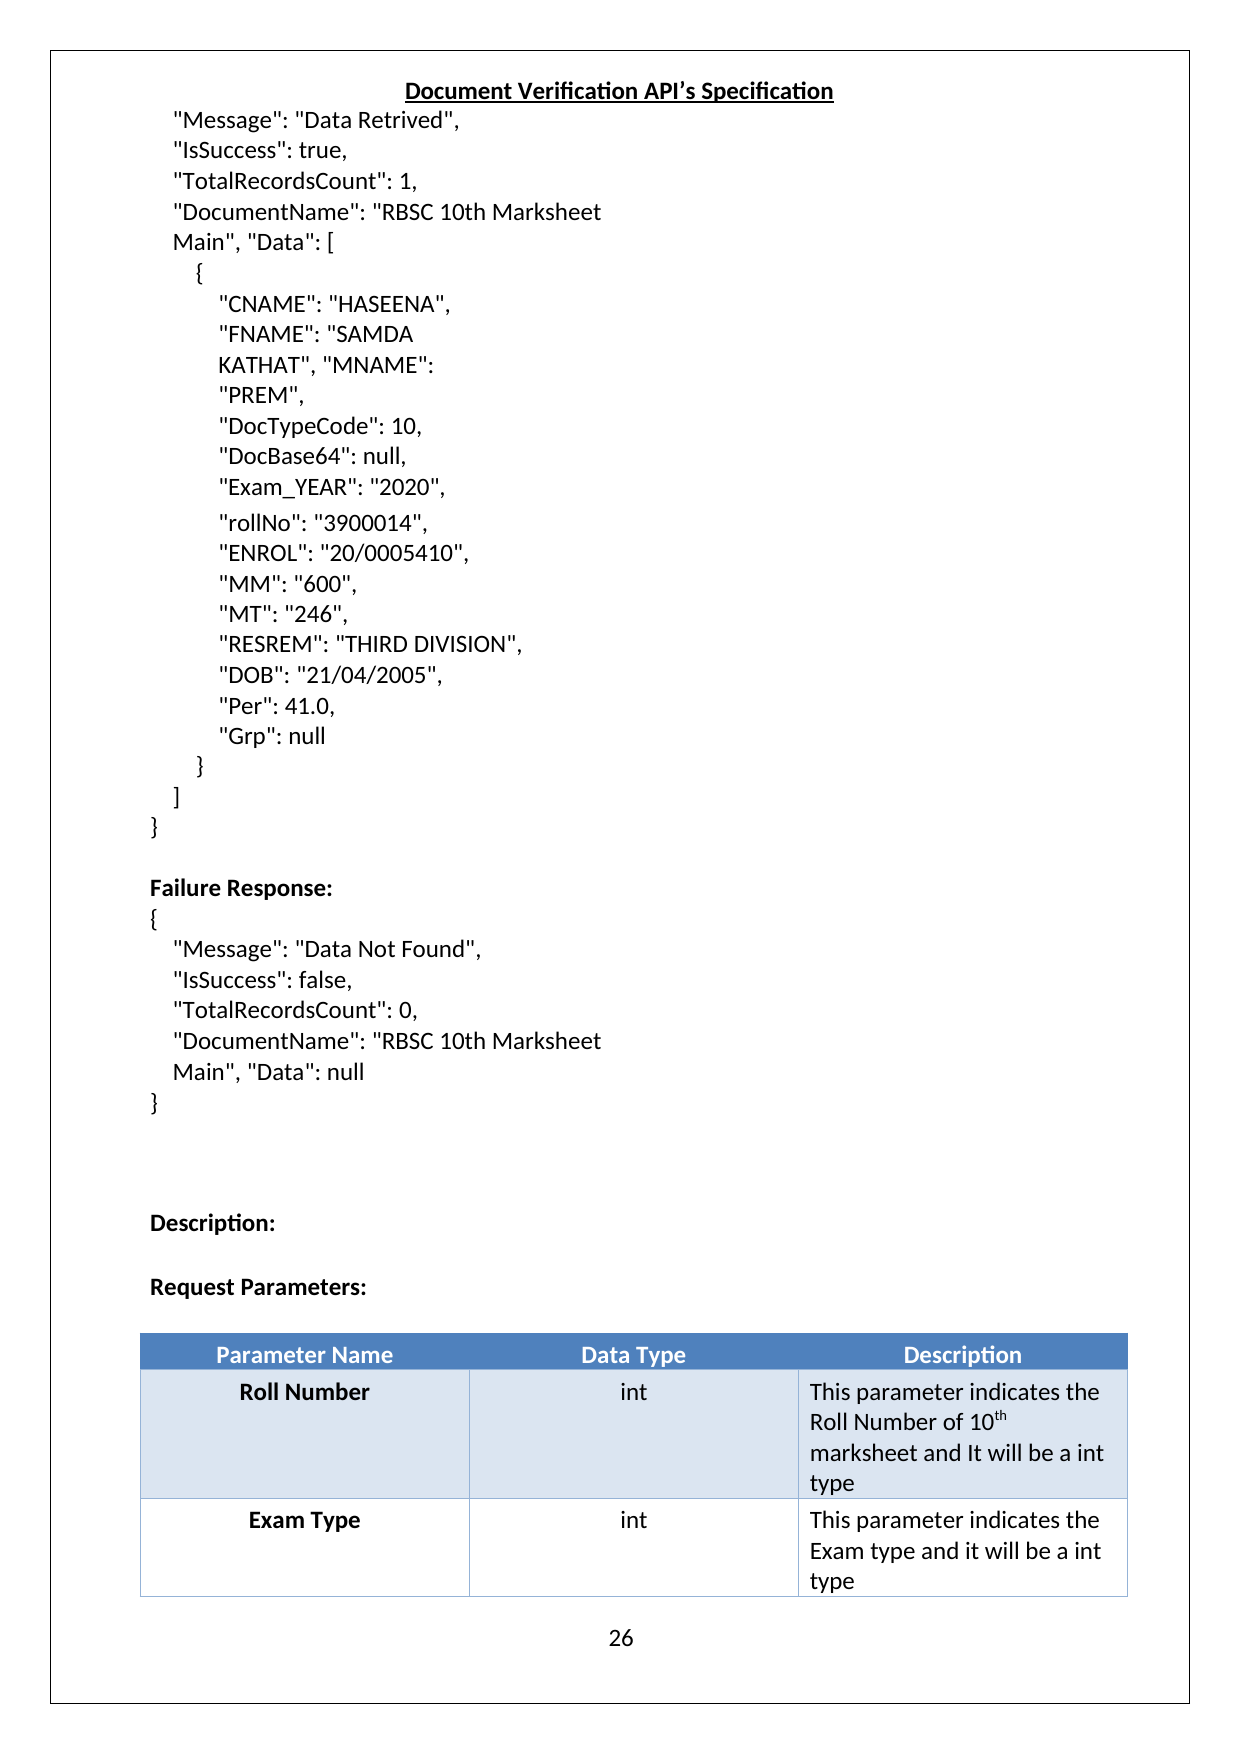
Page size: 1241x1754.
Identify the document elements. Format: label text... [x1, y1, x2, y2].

text "DocTypeCode": 10, "DocBase64": null, "Exam_YEAR": "2020", [218, 410, 538, 501]
text "Message": "Data Not Found", "IsSuccess": false, "TotalRecordsCount": 0, [172, 933, 482, 1025]
text { [196, 257, 1121, 288]
text ] [172, 781, 1121, 811]
table_cell This parameter indicates the Exam type and it will be a int type [799, 1499, 1127, 1596]
subtitle Failure Response: [150, 872, 1121, 903]
subtitle Description: [150, 1207, 1121, 1238]
text "DocumentName": "RBSC 10th Marksheet Main", "Data": [ [172, 196, 675, 257]
subtitle Request Parameters: [150, 1271, 1121, 1302]
table_header Description [799, 1334, 1127, 1369]
table_cell Roll Number [141, 1370, 469, 1498]
table_cell int [470, 1499, 798, 1596]
text } [150, 1087, 1121, 1118]
table_header Data Type [470, 1334, 798, 1369]
text "Per": 41.0, [218, 690, 1121, 720]
text { [150, 903, 1121, 933]
text "Message": "Data Retrived", "IsSuccess": true, "TotalRecordsCount": 1, [172, 104, 461, 196]
table_cell This parameter indicates the Roll Number of 10th marksheet and It will be a int type [799, 1370, 1127, 1498]
table_cell int [470, 1370, 798, 1498]
text "CNAME": "HASEENA", "FNAME": "SAMDA KATHAT", "MNAME": "PREM", [218, 288, 517, 410]
text "rollNo": "3900014", "ENROL": "20/0005410", "MM": "600", [218, 507, 471, 598]
table_header Parameter Name [141, 1334, 469, 1369]
text "RESREM": "THIRD DIVISION", "DOB": "21/04/2005", [218, 628, 523, 689]
text "DocumentName": "RBSC 10th Marksheet Main", "Data": null [172, 1026, 675, 1087]
text "Grp": null [218, 720, 1121, 750]
text } [196, 750, 1121, 781]
text "MT": "246", [218, 598, 1121, 628]
table_cell Exam Type [141, 1499, 469, 1596]
text } [150, 811, 1121, 842]
